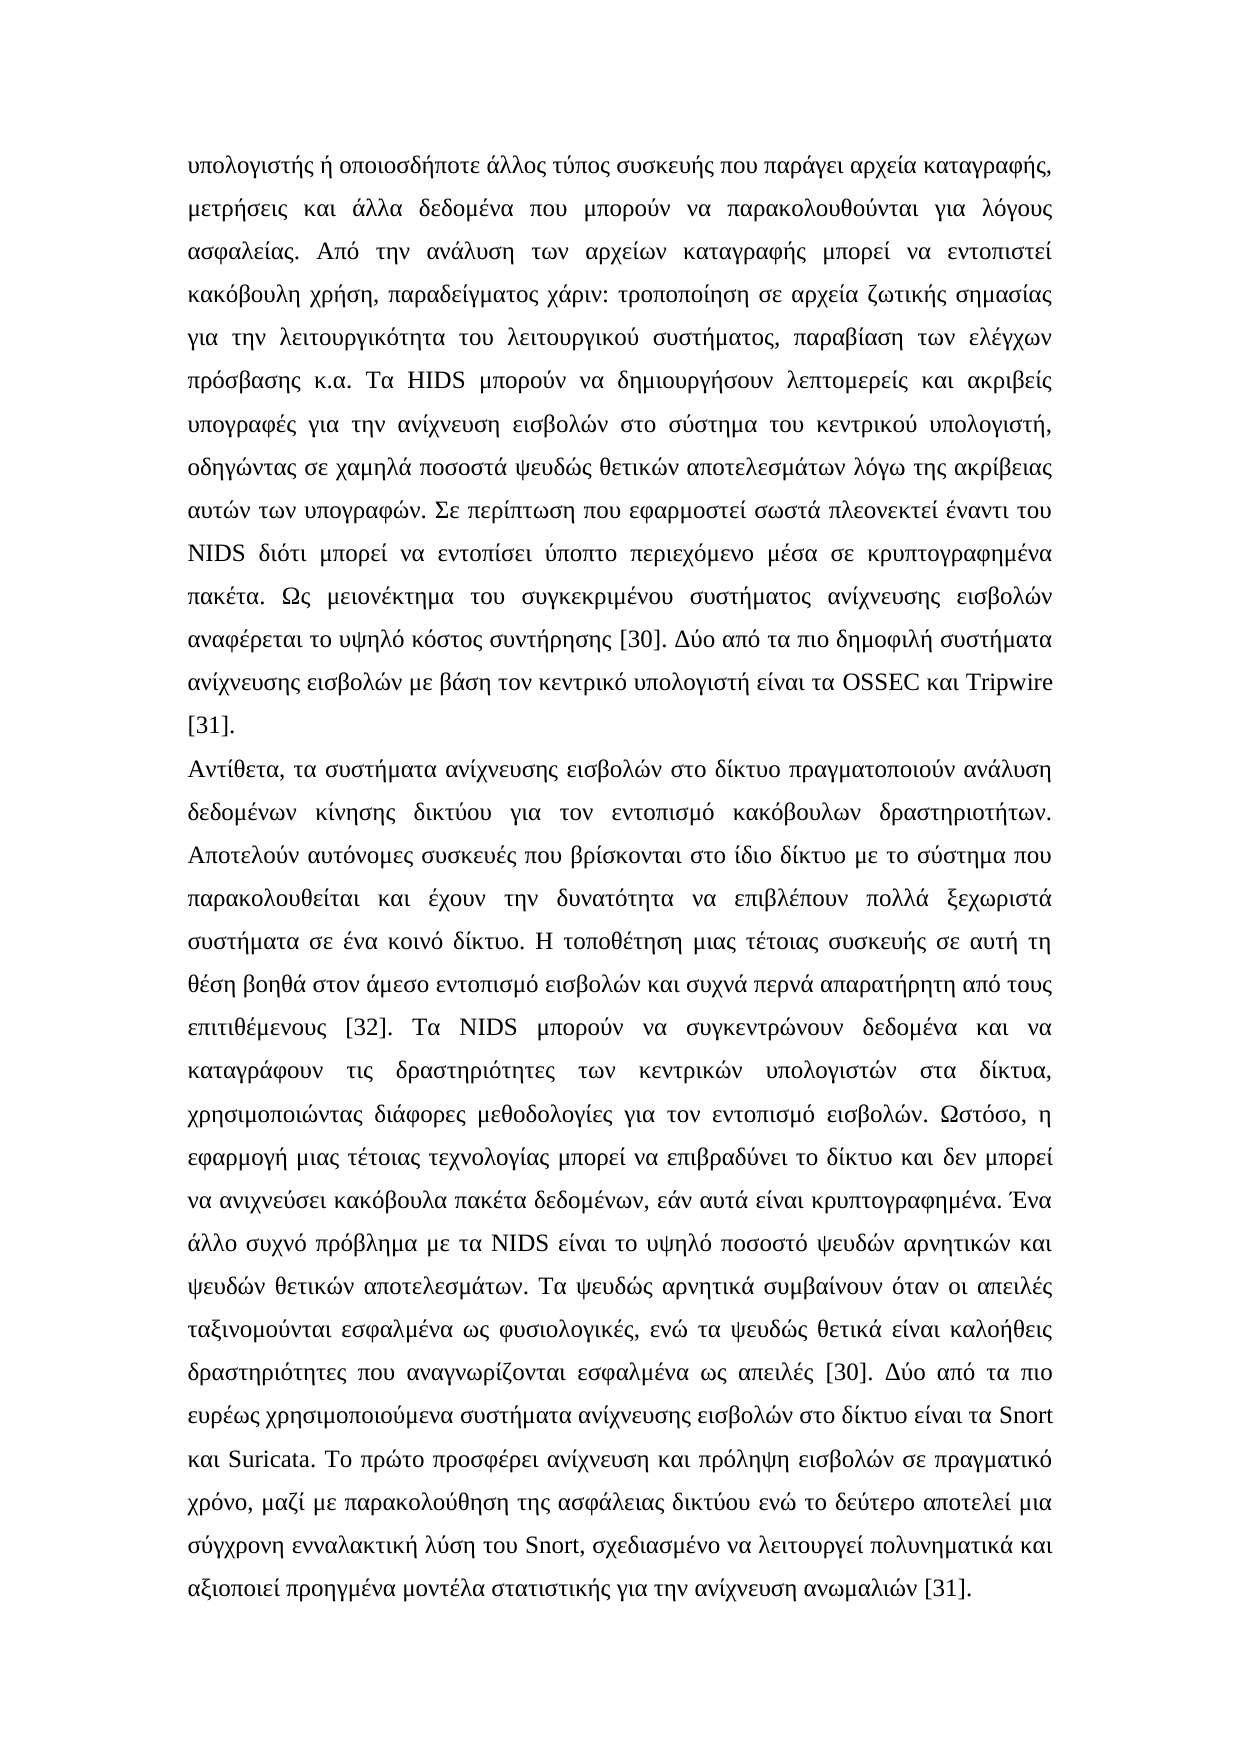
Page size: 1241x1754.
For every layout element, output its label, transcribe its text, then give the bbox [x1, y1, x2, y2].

text Αντίθετα, τα συστήματα ανίχνευσης εισβολών στο δίκτυο πραγματοποιούν ανάλυση δεδομένων κίνησης δικτύου για τον εντοπισμό κακόβουλων δραστηριοτήτων. Αποτελούν αυτόνομες συσκευές που βρίσκονται στο ίδιο δίκτυο με το σύστημα που παρακολουθείται και έχουν την δυνατότητα να επιβλέπουν πολλά ξεχωριστά συστήματα σε ένα κοινό δίκτυο. Η τοποθέτηση μιας τέτοιας συσκευής σε αυτή τη θέση βοηθά στον άμεσο εντοπισμό εισβολών και συχνά περνά απαρατήρητη από τους επιτιθέμενους . Τα NIDS μπορούν να συγκεντρώνουν δεδομένα και να καταγράφουν τις δραστηριότητες των κεντρικών υπολογιστών στα δίκτυα, χρησιμοποιώντας διάφορες μεθοδολογίες για τον εντοπισμό εισβολών. Ωστόσο, η εφαρμογή μιας τέτοιας τεχνολογίας μπορεί να επιβραδύνει το δίκτυο και δεν μπορεί να ανιχνεύσει κακόβουλα πακέτα δεδομένων, εάν αυτά είναι κρυπτογραφημένα. Ένα άλλο συχνό πρόβλημα με τα NIDS είναι το υψηλό ποσοστό ψευδών αρνητικών και ψευδών θετικών αποτελεσμάτων. Τα ψευδώς αρνητικά συμβαίνουν όταν οι απειλές ταξινομούνται εσφαλμένα ως φυσιολογικές, ενώ τα ψευδώς θετικά είναι καλοήθεις δραστηριότητες που αναγνωρίζονται εσφαλμένα ως απειλές. Δύο από τα πιο ευρέως χρησιμοποιούμενα συστήματα ανίχνευσης εισβολών στο δίκτυο είναι τα Snort και Suricata. Το πρώτο προσφέρει ανίχνευση και πρόληψη εισβολών σε πραγματικό χρόνο, μαζί με παρακολούθηση της ασφάλειας δικτύου ενώ το δεύτερο αποτελεί μια σύγχρονη ενναλακτική λύση του Snort, σχεδιασμένο να λειτουργεί πολυνηματικά και αξιοποιεί προηγμένα μοντέλα στατιστικής για την ανίχνευση ανωμαλιών . [187, 754, 1053, 1602]
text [187, 150, 1053, 739]
